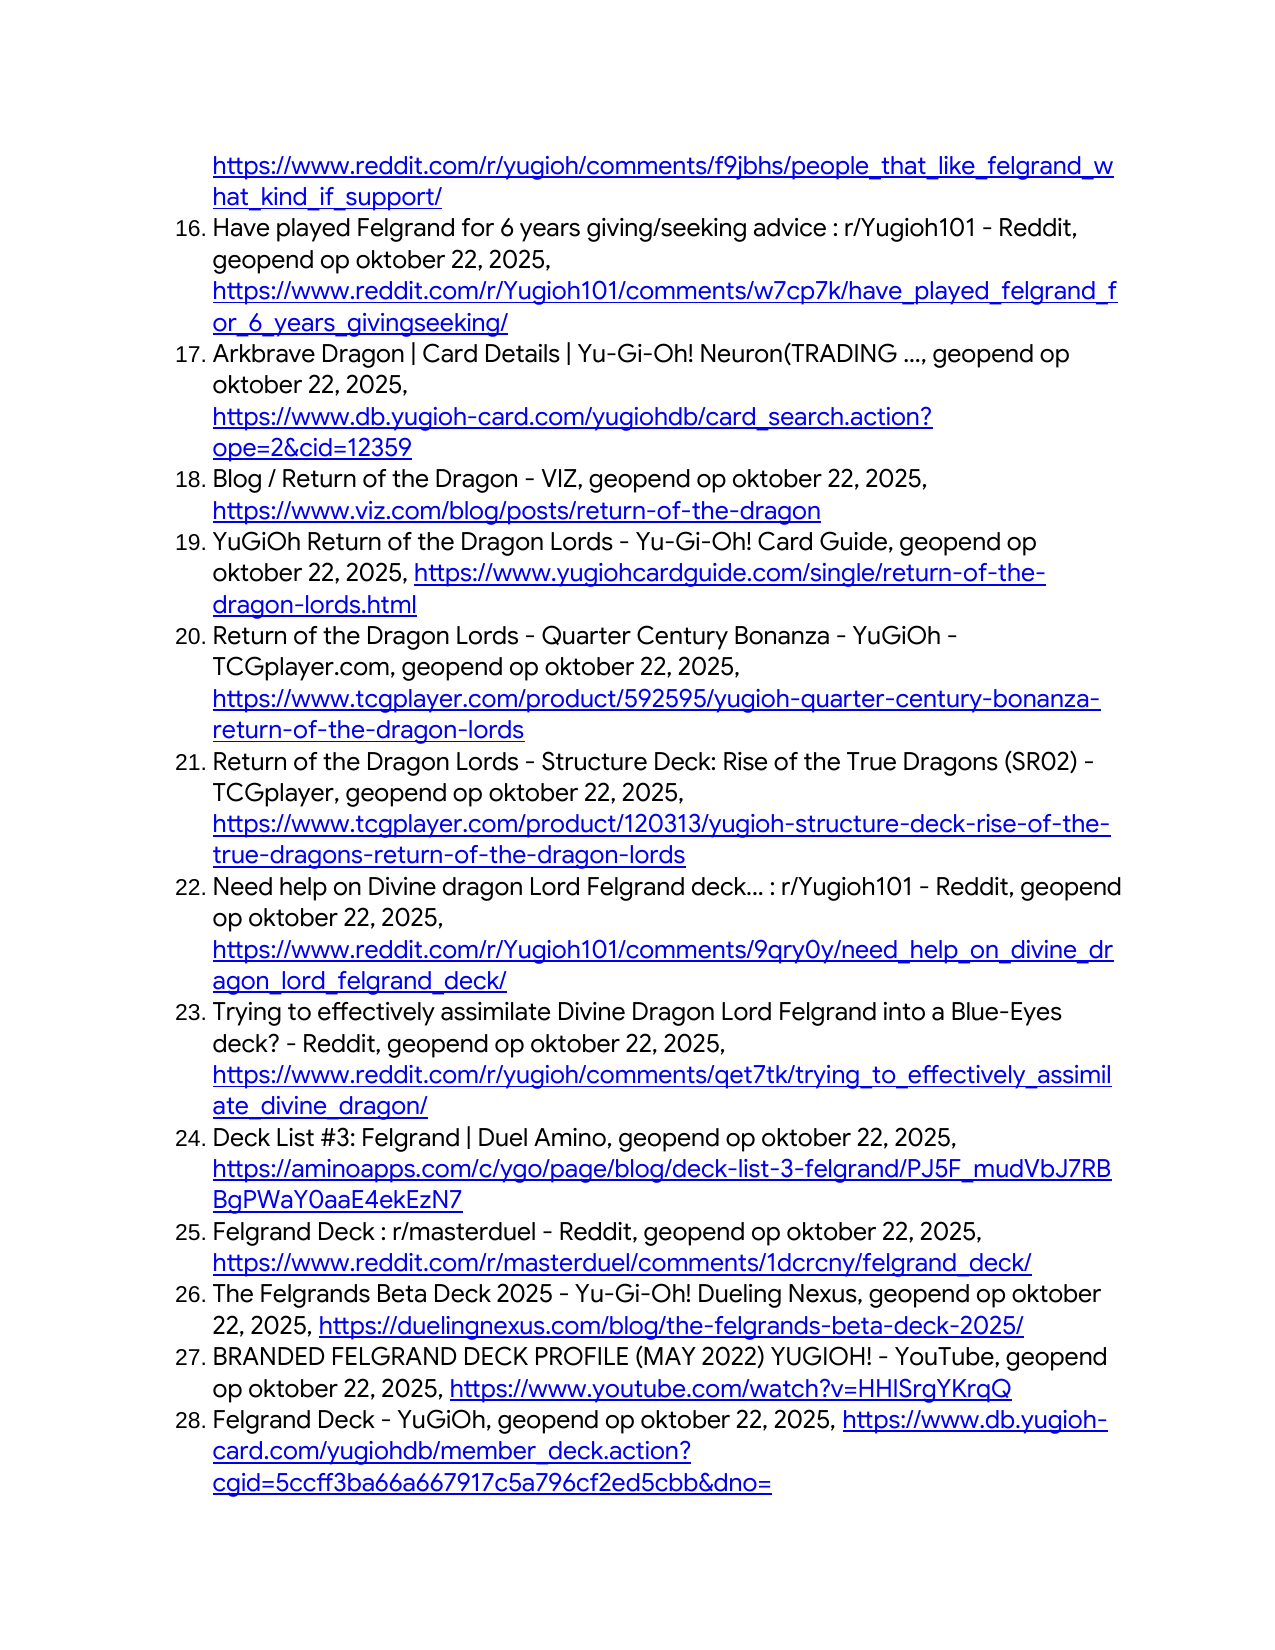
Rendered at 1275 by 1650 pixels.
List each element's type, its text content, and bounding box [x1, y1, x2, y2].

list Return of the Dragon Lords - Quarter Century Bonanza - YuGiOh - TCGplayer.com, geopend op oktober 22, 2025, https://www.tcgplayer.com/product/592595/yugioh-quarter-century-bonanza-return-of-the-dragon-lords [175, 620, 1125, 746]
list Felgrand Deck - YuGiOh, geopend op oktober 22, 2025, https://www.db.yugioh-card.com/yugiohdb/member_deck.action?cgid=5ccff3ba66a667917c5a796cf2ed5cbb&dno= [175, 1404, 1125, 1498]
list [175, 150, 1125, 213]
list Need help on Divine dragon Lord Felgrand deck... : r/Yugioh101 - Reddit, geopend op oktober 22, 2025, https://www.reddit.com/r/Yugioh101/comments/9qry0y/need_help_on_divine_dragon_lord_felgrand_deck/ [175, 871, 1125, 997]
list Trying to effectively assimilate Divine Dragon Lord Felgrand into a Blue-Eyes deck? - Reddit, geopend op oktober 22, 2025, https://www.reddit.com/r/yugioh/comments/qet7tk/trying_to_effectively_assimilate_divine_dragon/ [175, 997, 1125, 1122]
list YuGiOh Return of the Dragon Lords - Yu-Gi-Oh! Card Guide, geopend op oktober 22, 2025, https://www.yugiohcardguide.com/single/return-of-the-dragon-lords.html [175, 526, 1125, 620]
list Blog / Return of the Dragon - VIZ, geopend op oktober 22, 2025, https://www.viz.com/blog/posts/return-of-the-dragon [175, 463, 1125, 526]
list Deck List #3: Felgrand | Duel Amino, geopend op oktober 22, 2025, https://aminoapps.com/c/ygo/page/blog/deck-list-3-felgrand/PJ5F_mudVbJ7RBBgPWaY0aaE4ekEzN7 [175, 1122, 1125, 1216]
list The Felgrands Beta Deck 2025 - Yu-Gi-Oh! Dueling Nexus, geopend op oktober 22, 2025, https://duelingnexus.com/blog/the-felgrands-beta-deck-2025/ [175, 1279, 1125, 1341]
list Felgrand Deck : r/masterduel - Reddit, geopend op oktober 22, 2025, https://www.reddit.com/r/masterduel/comments/1dcrcny/felgrand_deck/ [175, 1216, 1125, 1279]
list Have played Felgrand for 6 years giving/seeking advice : r/Yugioh101 - Reddit, geopend op oktober 22, 2025, https://www.reddit.com/r/Yugioh101/comments/w7cp7k/have_played_felgrand_for_6_years_givingseeking/ [175, 213, 1125, 338]
list Arkbrave Dragon | Card Details | Yu-Gi-Oh! Neuron(TRADING ..., geopend op oktober 22, 2025, https://www.db.yugioh-card.com/yugiohdb/card_search.action?ope=2&cid=12359 [175, 338, 1125, 463]
list Return of the Dragon Lords - Structure Deck: Rise of the True Dragons (SR02) - TCGplayer, geopend op oktober 22, 2025, https://www.tcgplayer.com/product/120313/yugioh-structure-deck-rise-of-the-true-dragons-return-of-the-dragon-lords [175, 746, 1125, 871]
list BRANDED FELGRAND DECK PROFILE (MAY 2022) YUGIOH! - YouTube, geopend op oktober 22, 2025, https://www.youtube.com/watch?v=HHISrgYKrqQ [175, 1341, 1125, 1404]
